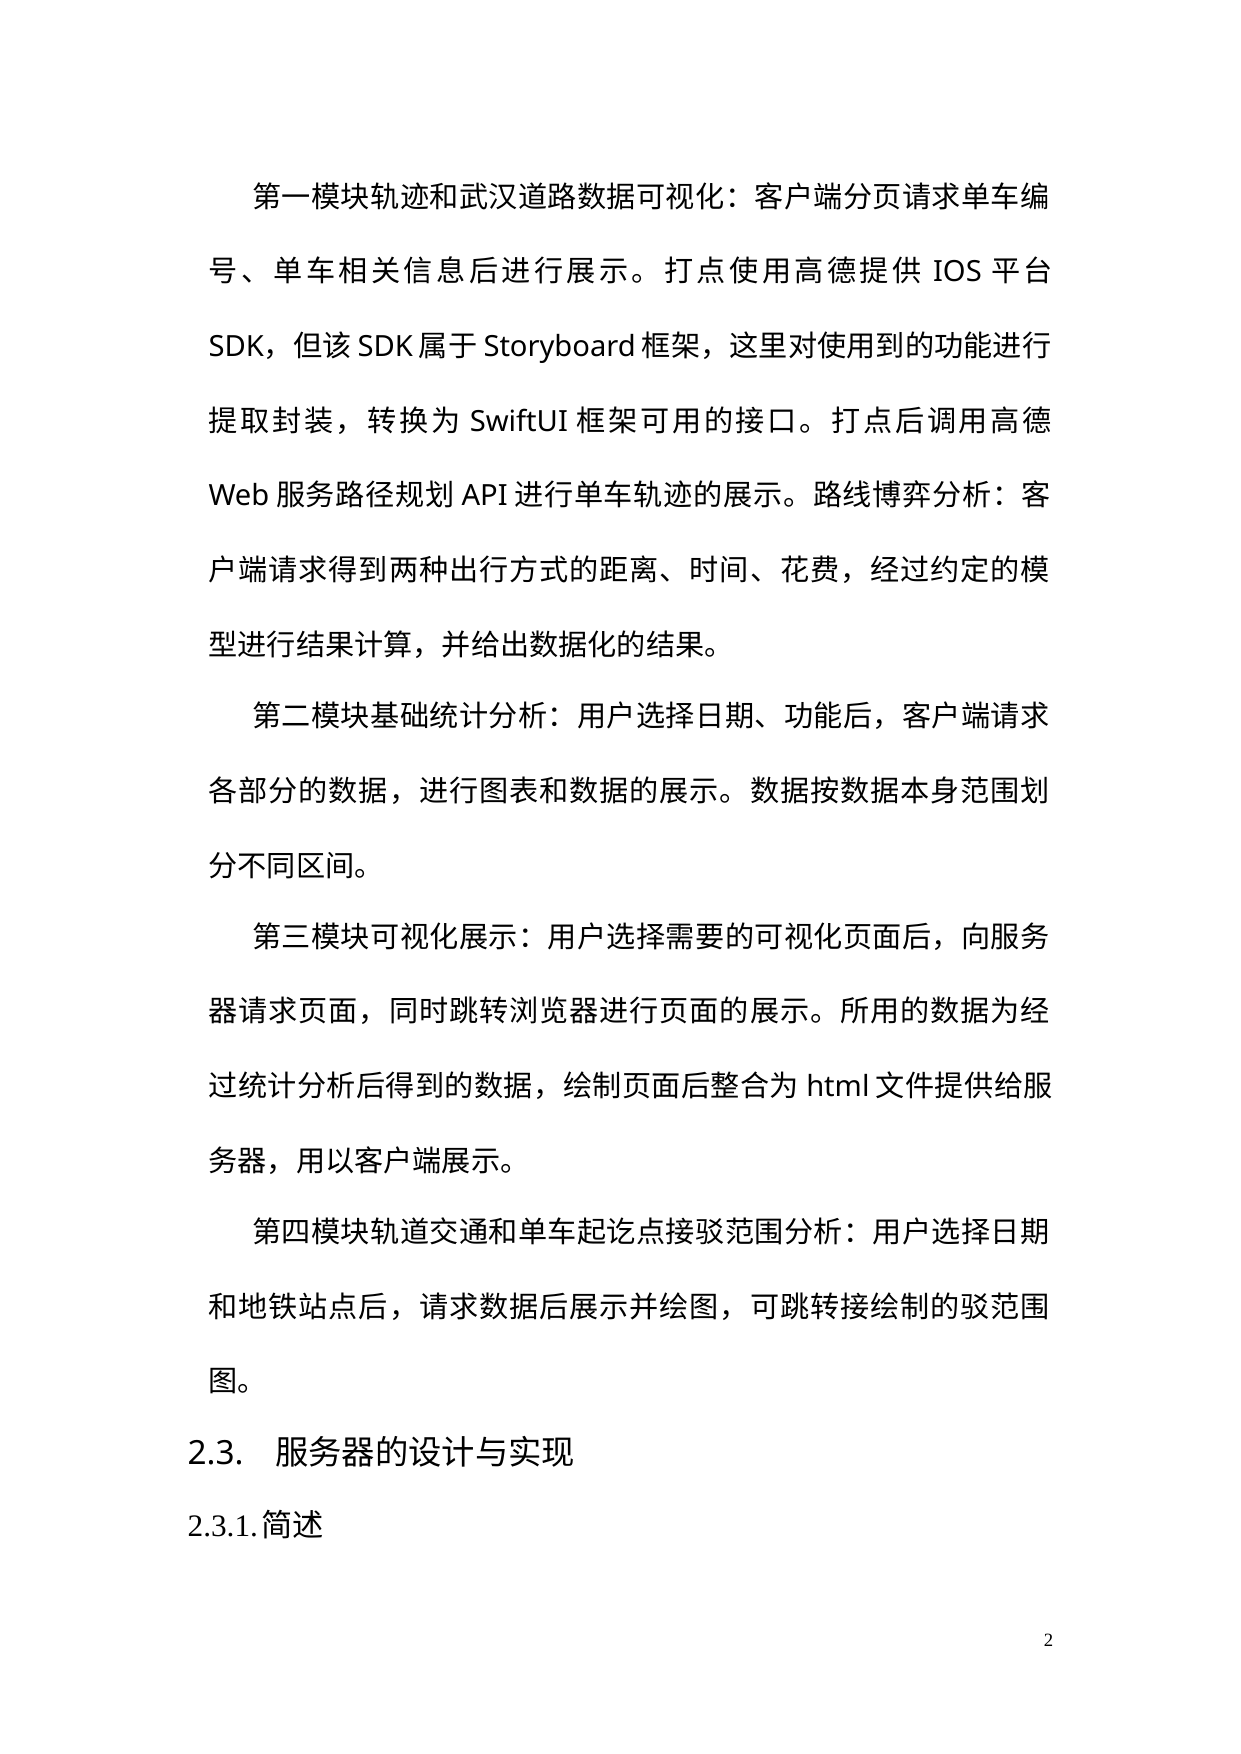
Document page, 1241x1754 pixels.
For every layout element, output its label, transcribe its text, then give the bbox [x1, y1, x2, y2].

text 第三模块可视化展示：用户选择需要的可视化页面后，向服务器请求页面，同时跳转浏览器进行页面的展示。所用的数据为经过统计分析后得到的数据，绘制页面后整合为html文件提供给服务器，用以客户端展示。 [208, 902, 1053, 1191]
subtitle 服务器的设计与实现 [187, 1418, 1053, 1483]
text 第四模块轨道交通和单车起讫点接驳范围分析：用户选择日期和地铁站点后，请求数据后展示并绘图，可跳转接绘制的驳范围图。 [208, 1197, 1053, 1412]
text 第一模块轨迹和武汉道路数据可视化：客户端分页请求单车编号、单车相关信息后进行展示。打点使用高德提供IOS平台SDK，但该SDK属于Storyboard框架，这里对使用到的功能进行提取封装，转换为SwiftUI框架可用的接口。打点后调用高德Web服务路径规划API进行单车轨迹的展示。路线博弈分析：客户端请求得到两种出行方式的距离、时间、花费，经过约定的模型进行结果计算，并给出数据化的结果。 [208, 162, 1053, 675]
subtitle 简述 [187, 1490, 1053, 1555]
text 第二模块基础统计分析：用户选择日期、功能后，客户端请求各部分的数据，进行图表和数据的展示。数据按数据本身范围划分不同区间。 [208, 681, 1053, 896]
